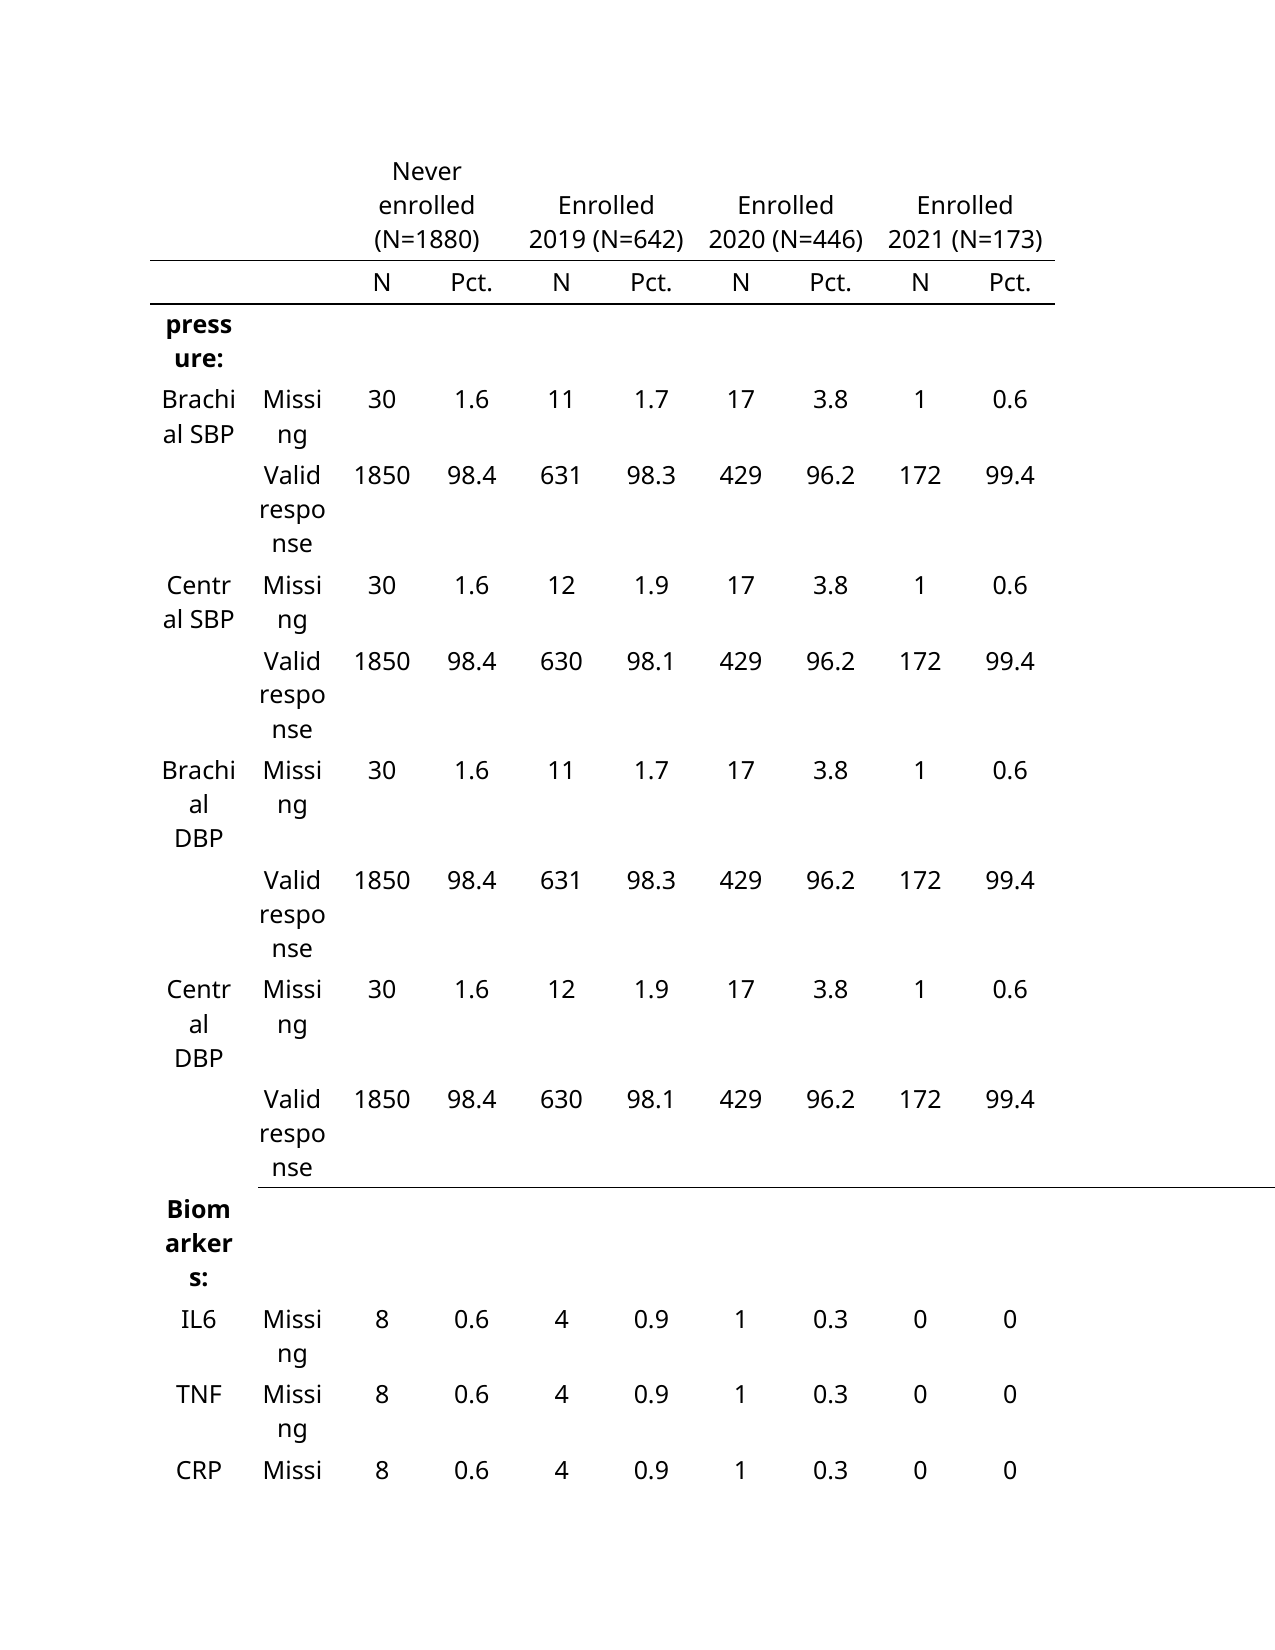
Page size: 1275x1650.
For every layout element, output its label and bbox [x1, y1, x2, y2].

table_header [139, 150, 1114, 1490]
